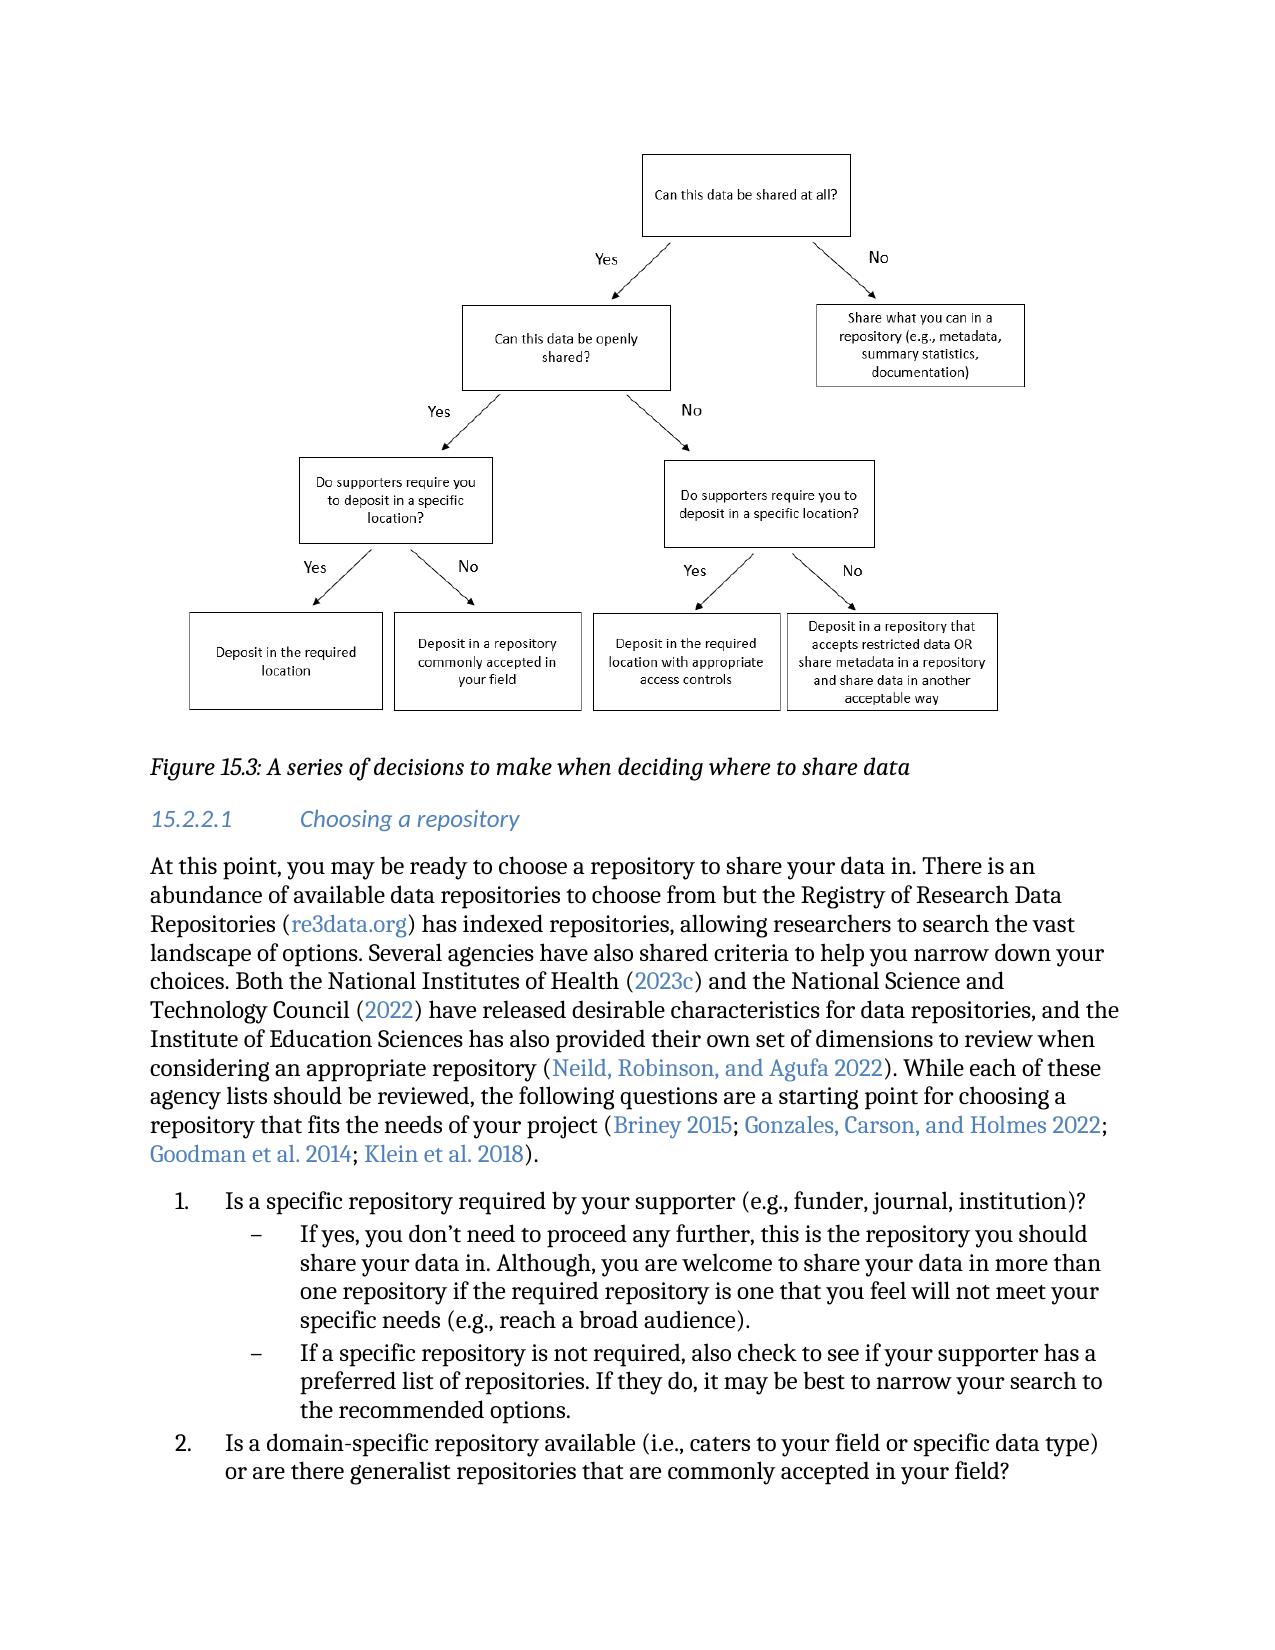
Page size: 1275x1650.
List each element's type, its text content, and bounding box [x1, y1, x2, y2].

list If yes, you don’t need to proceed any further, this is the repository you should share your data in. Although, you are welcome to share your data in more than one repository if the required repository is one that you feel will not meet your specific needs (e.g., reach a broad audience). [250, 1220, 1125, 1335]
list Is a domain-specific repository available (i.e., caters to your field or specific data type) or are there generalist repositories that are commonly accepted in your field? [175, 1428, 1125, 1486]
list Is a specific repository required by your supporter (e.g., funder, journal, institution)? [175, 1187, 1125, 1216]
text Figure 15.3: A series of decisions to make when deciding where to share data [150, 753, 1125, 782]
subtitle 15.2.2.1 Choosing a repository [150, 803, 1125, 833]
list If a specific repository is not required, also check to see if your supporter has a preferred list of repositories. If they do, it may be best to narrow your search to the recommended options. [250, 1338, 1125, 1425]
picture [168, 150, 1044, 733]
text At this point, you may be ready to choose a repository to share your data in. There is an abundance of available data repositories to choose from but the Registry of Research Data Repositories (re3data.org) has indexed repositories, allowing researchers to search the vast landscape of options. Several agencies have also shared criteria to help you narrow down your choices. Both the National Institutes of Health (2023c) and the National Science and Technology Council (2022) have released desirable characteristics for data repositories, and the Institute of Education Sciences has also provided their own set of dimensions to review when considering an appropriate repository (Neild, Robinson, and Agufa 2022). While each of these agency lists should be reviewed, the following questions are a starting point for choosing a repository that fits the needs of your project (Briney 2015; Gonzales, Carson, and Holmes 2022; Goodman et al. 2014; Klein et al. 2018). [150, 852, 1125, 1168]
